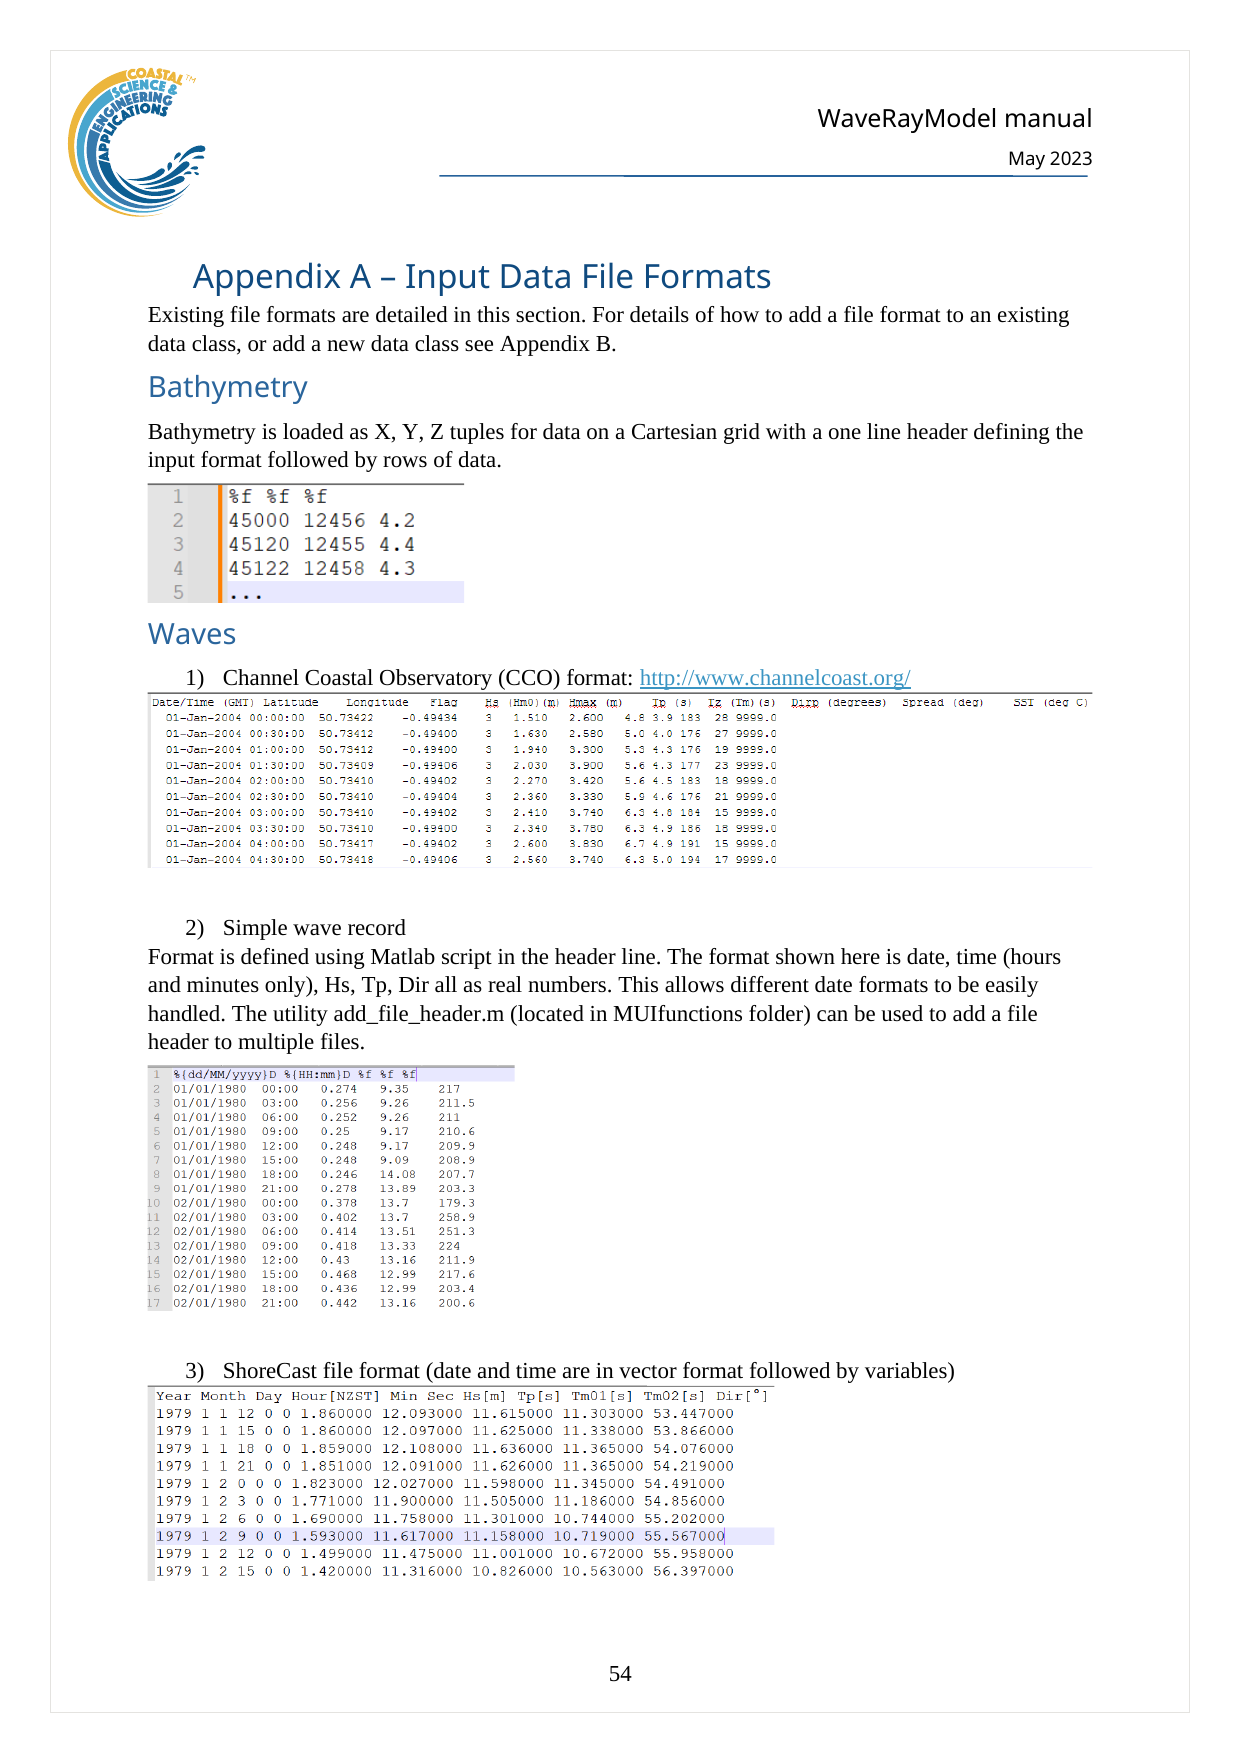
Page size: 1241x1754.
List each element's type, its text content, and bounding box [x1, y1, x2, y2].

picture [147, 1385, 775, 1581]
list ShoreCast file format (date and time are in vector format followed by variables) [185, 1357, 1093, 1384]
text Waves [148, 613, 1093, 653]
list Simple wave record [185, 914, 1093, 941]
list Channel Coastal Observatory (CCO) format: http://www.channelcoast.org/ [185, 664, 1093, 691]
text Existing file formats are detailed in this section. For details of how to add a file format to an existing data class, or add a new data class see Appendix B. [148, 302, 1093, 356]
subtitle Appendix A – Input Data File Formats [193, 253, 1093, 298]
picture [147, 483, 465, 603]
picture [147, 692, 1093, 868]
text Format is defined using Matlab script in the header line. The format shown here is date, time (hours and minutes only), Hs, Tp, Dir all as real numbers. This allows different date formats to be easily handled. The utility add_file_header.m (located in MUIfunctions folder) can be used to add a file header to multiple files. [148, 943, 1093, 1054]
picture [147, 1065, 515, 1311]
text Bathymetry [148, 367, 1093, 406]
text Bathymetry is loaded as X, Y, Z tuples for data on a Cartesian grid with a one line header defining the input format followed by rows of data. [148, 418, 1093, 473]
